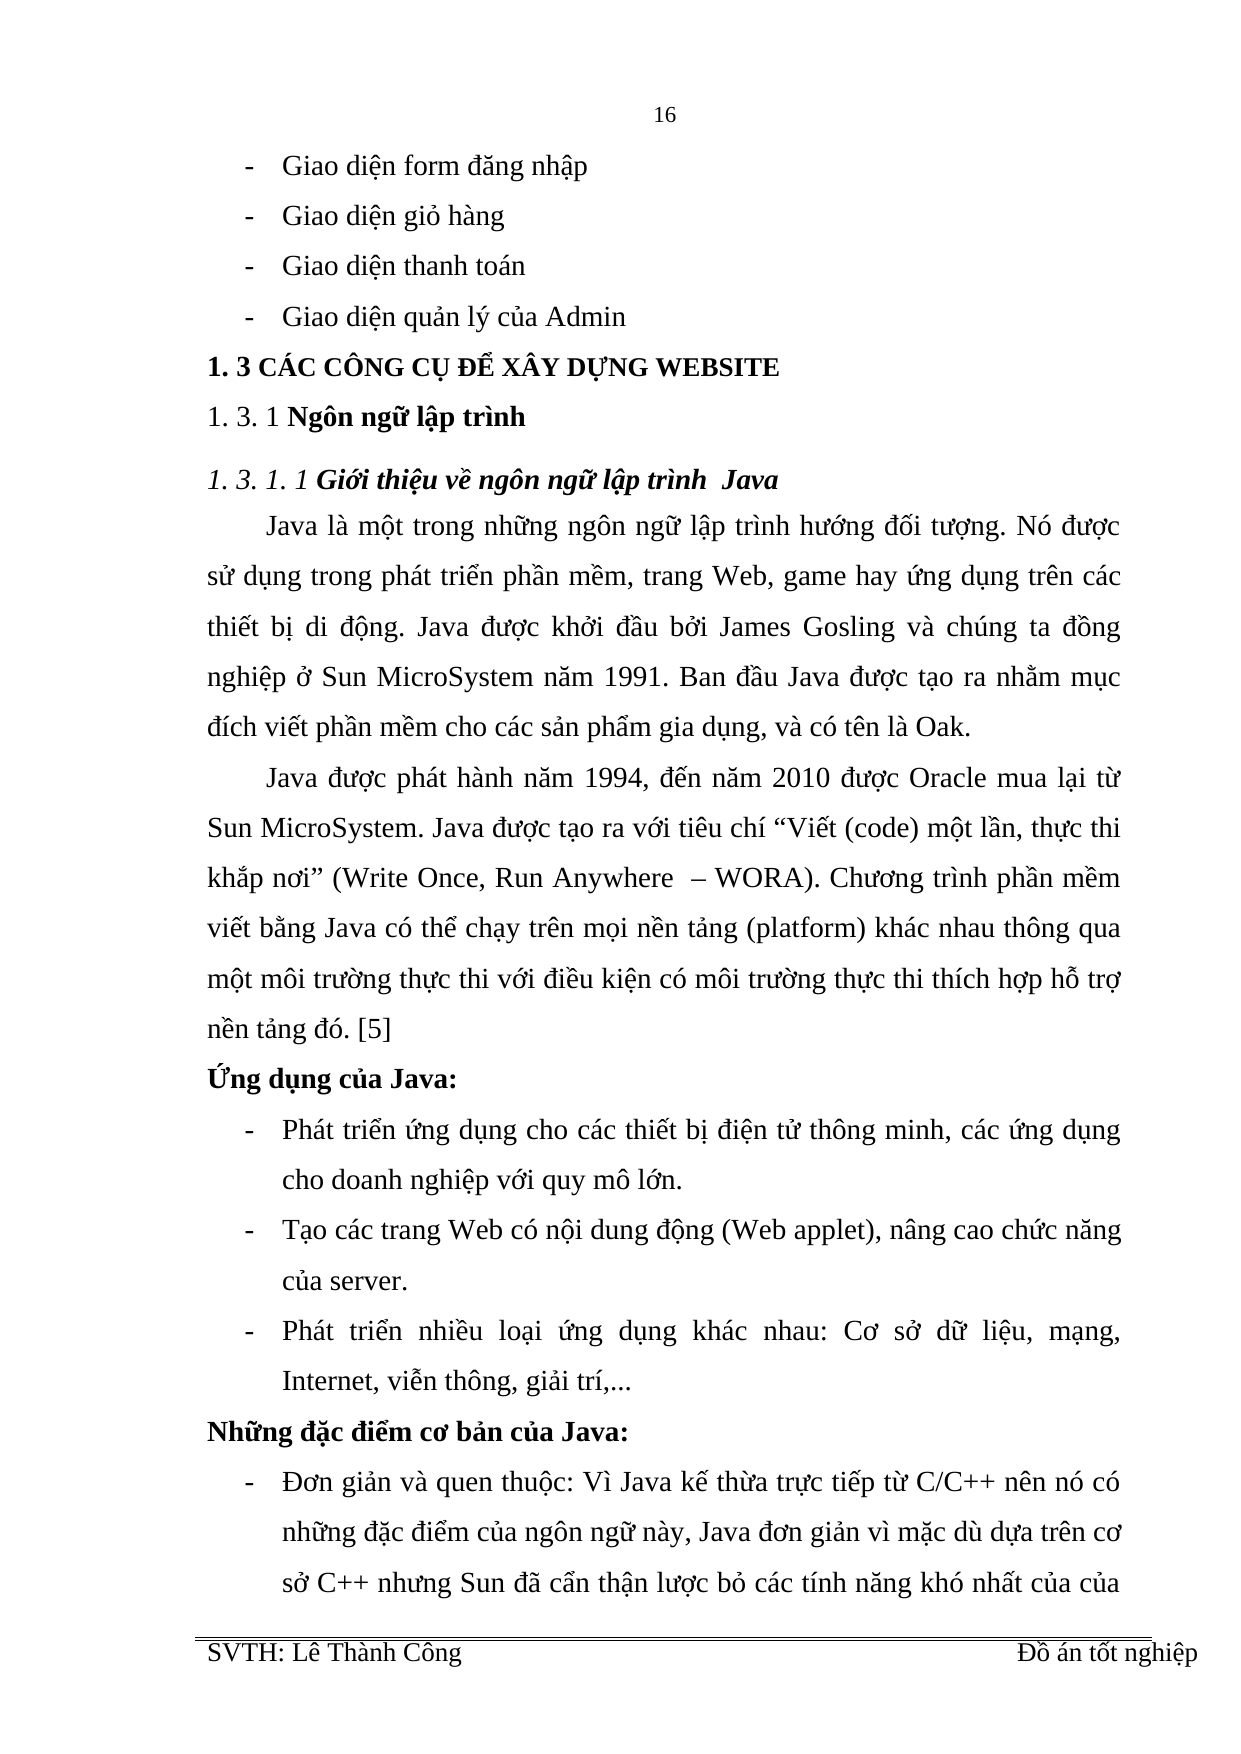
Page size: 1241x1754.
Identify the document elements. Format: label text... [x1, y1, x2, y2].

list Giao diện giỏ hàng [244, 198, 1122, 232]
text Ứng dụng của Java: [207, 1062, 1122, 1095]
subtitle Các công cụ để xây dựng Website [207, 349, 1122, 382]
subtitle Ngôn ngữ lập trình [207, 399, 1122, 433]
text Java là một trong những ngôn ngữ lập trình hướng đối tượng. Nó được sử dụng trong phát triển phần mềm, trang Web, game hay ứng dụng trên các thiết bị di động. Java được khởi đầu bởi James Gosling và chúng ta đồng nghiệp ở Sun MicroSystem năm 1991. Ban đầu Java được tạo ra nhằm mục đích viết phần mềm cho các sản phẩm gia dụng, và có tên là Oak. [207, 508, 1122, 743]
text Những đặc điểm cơ bản của Java: [207, 1414, 1122, 1447]
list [244, 1464, 1122, 1598]
list Tạo các trang Web có nội dung động (Web applet), nâng cao chức năng của server. [244, 1212, 1122, 1296]
subtitle Giới thiệu về ngôn ngữ lập trình Java [207, 462, 1122, 496]
list Phát triển ứng dụng cho các thiết bị điện tử thông minh, các ứng dụng cho doanh nghiệp với quy mô lớn. [244, 1112, 1122, 1196]
list Giao diện quản lý của Admin [244, 299, 1122, 332]
text Java được phát hành năm 1994, đến năm 2010 được Oracle mua lại từ Sun MicroSystem. Java được tạo ra với tiêu chí “Viết (code) một lần, thực thi khắp nơi” (Write Once, Run Anywhere – WORA). Chương trình phần mềm viết bằng Java có thể chạy trên mọi nền tảng (platform) khác nhau thông qua một môi trường thực thi với điều kiện có môi trường thực thi thích hợp hỗ trợ nền tảng đó. [207, 760, 1122, 1045]
list Phát triển nhiều loại ứng dụng khác nhau: Cơ sở dữ liệu, mạng, Internet, viễn thông, giải trí,... [244, 1313, 1122, 1397]
list Giao diện form đăng nhập [244, 148, 1122, 181]
list Giao diện thanh toán [244, 248, 1122, 282]
